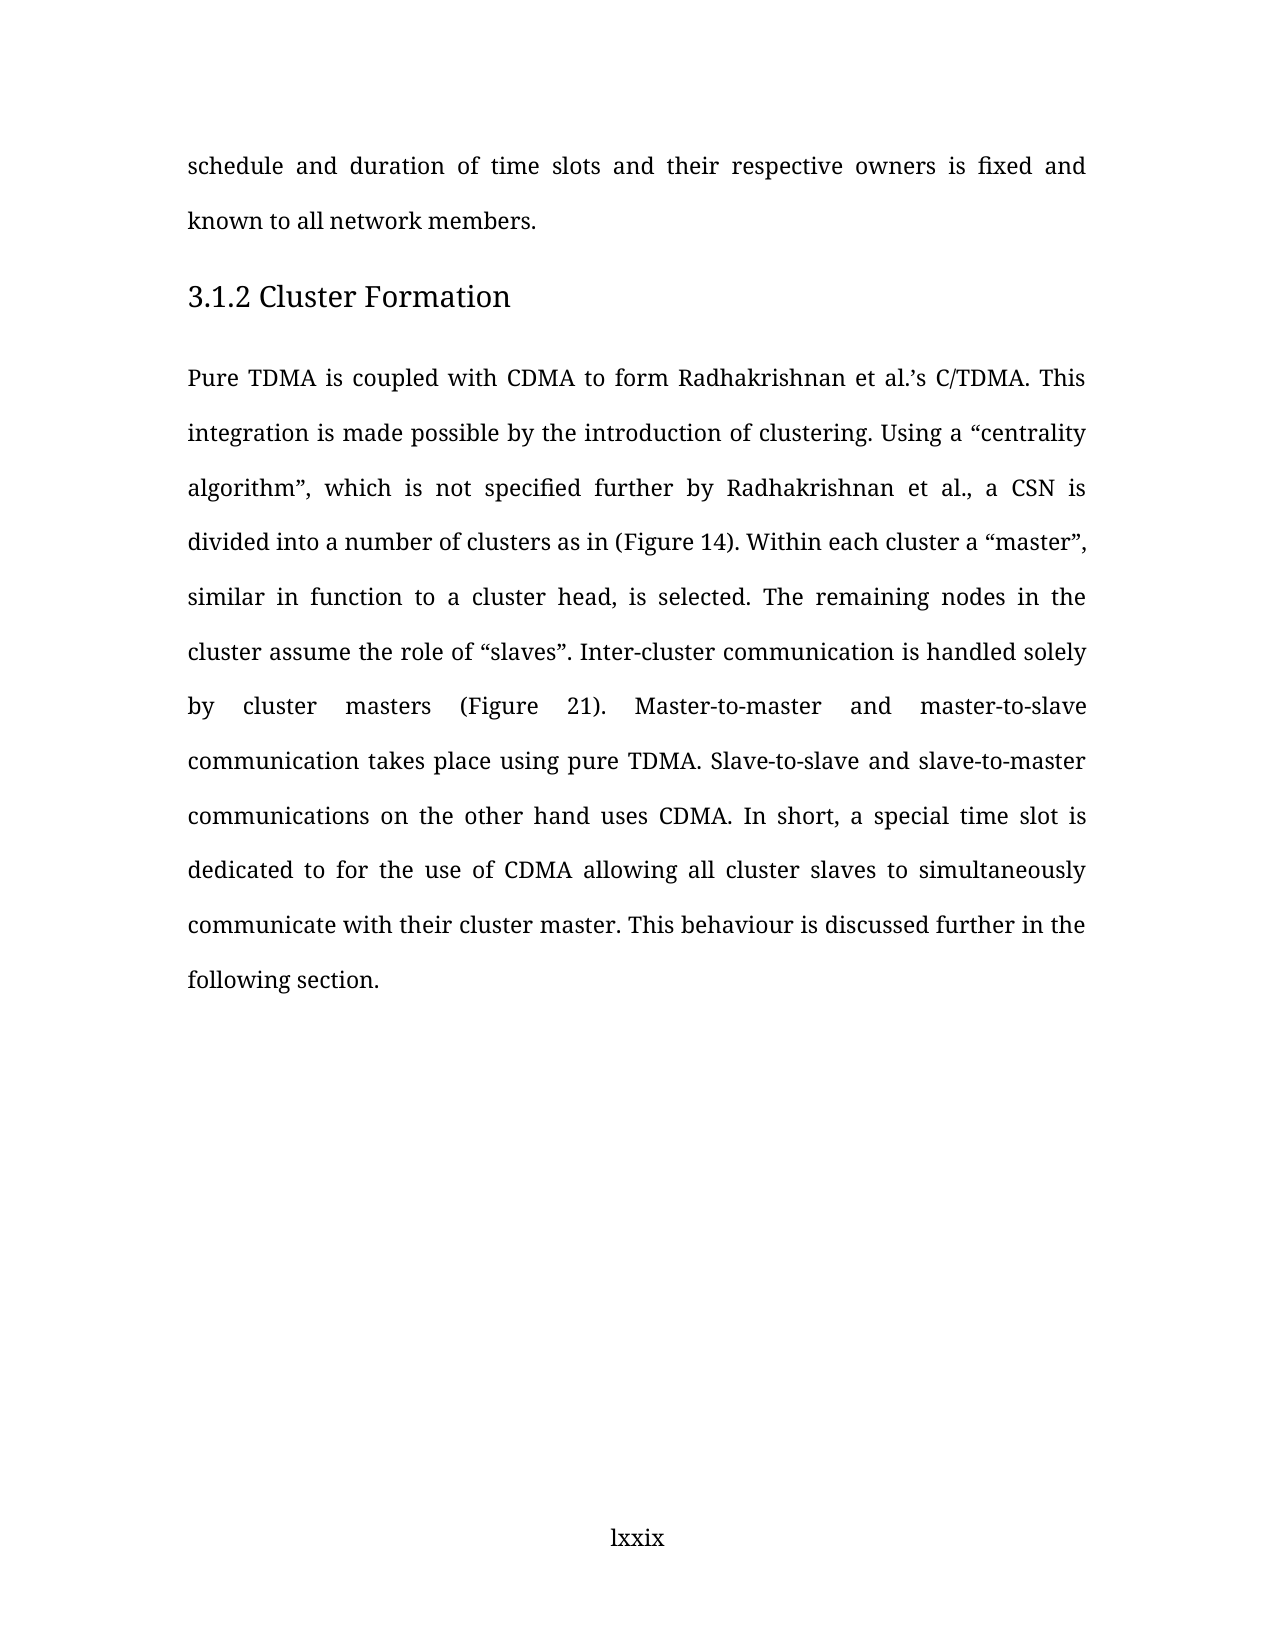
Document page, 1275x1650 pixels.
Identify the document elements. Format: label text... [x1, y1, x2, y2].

text Pure TDMA is coupled with CDMA to form Radhakrishnan et al.’s C/TDMA. This integration is made possible by the introduction of clustering. Using a “centrality algorithm”, which is not specified further by Radhakrishnan et al., a CSN is divided into a number of clusters as in (Figure 14). Within each cluster a “master”, similar in function to a cluster head, is selected. The remaining nodes in the cluster assume the role of “slaves”. Inter-cluster communication is handled solely by cluster masters (Figure 21). Master-to-master and master-to-slave communication takes place using pure TDMA. Slave-to-slave and slave-to-master communications on the other hand uses CDMA. In short, a special time slot is dedicated to for the use of CDMA allowing all cluster slaves to simultaneously communicate with their cluster master. This behaviour is discussed further in the following section. [187, 362, 1087, 995]
subtitle Cluster Formation [187, 276, 1087, 316]
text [187, 150, 1087, 236]
